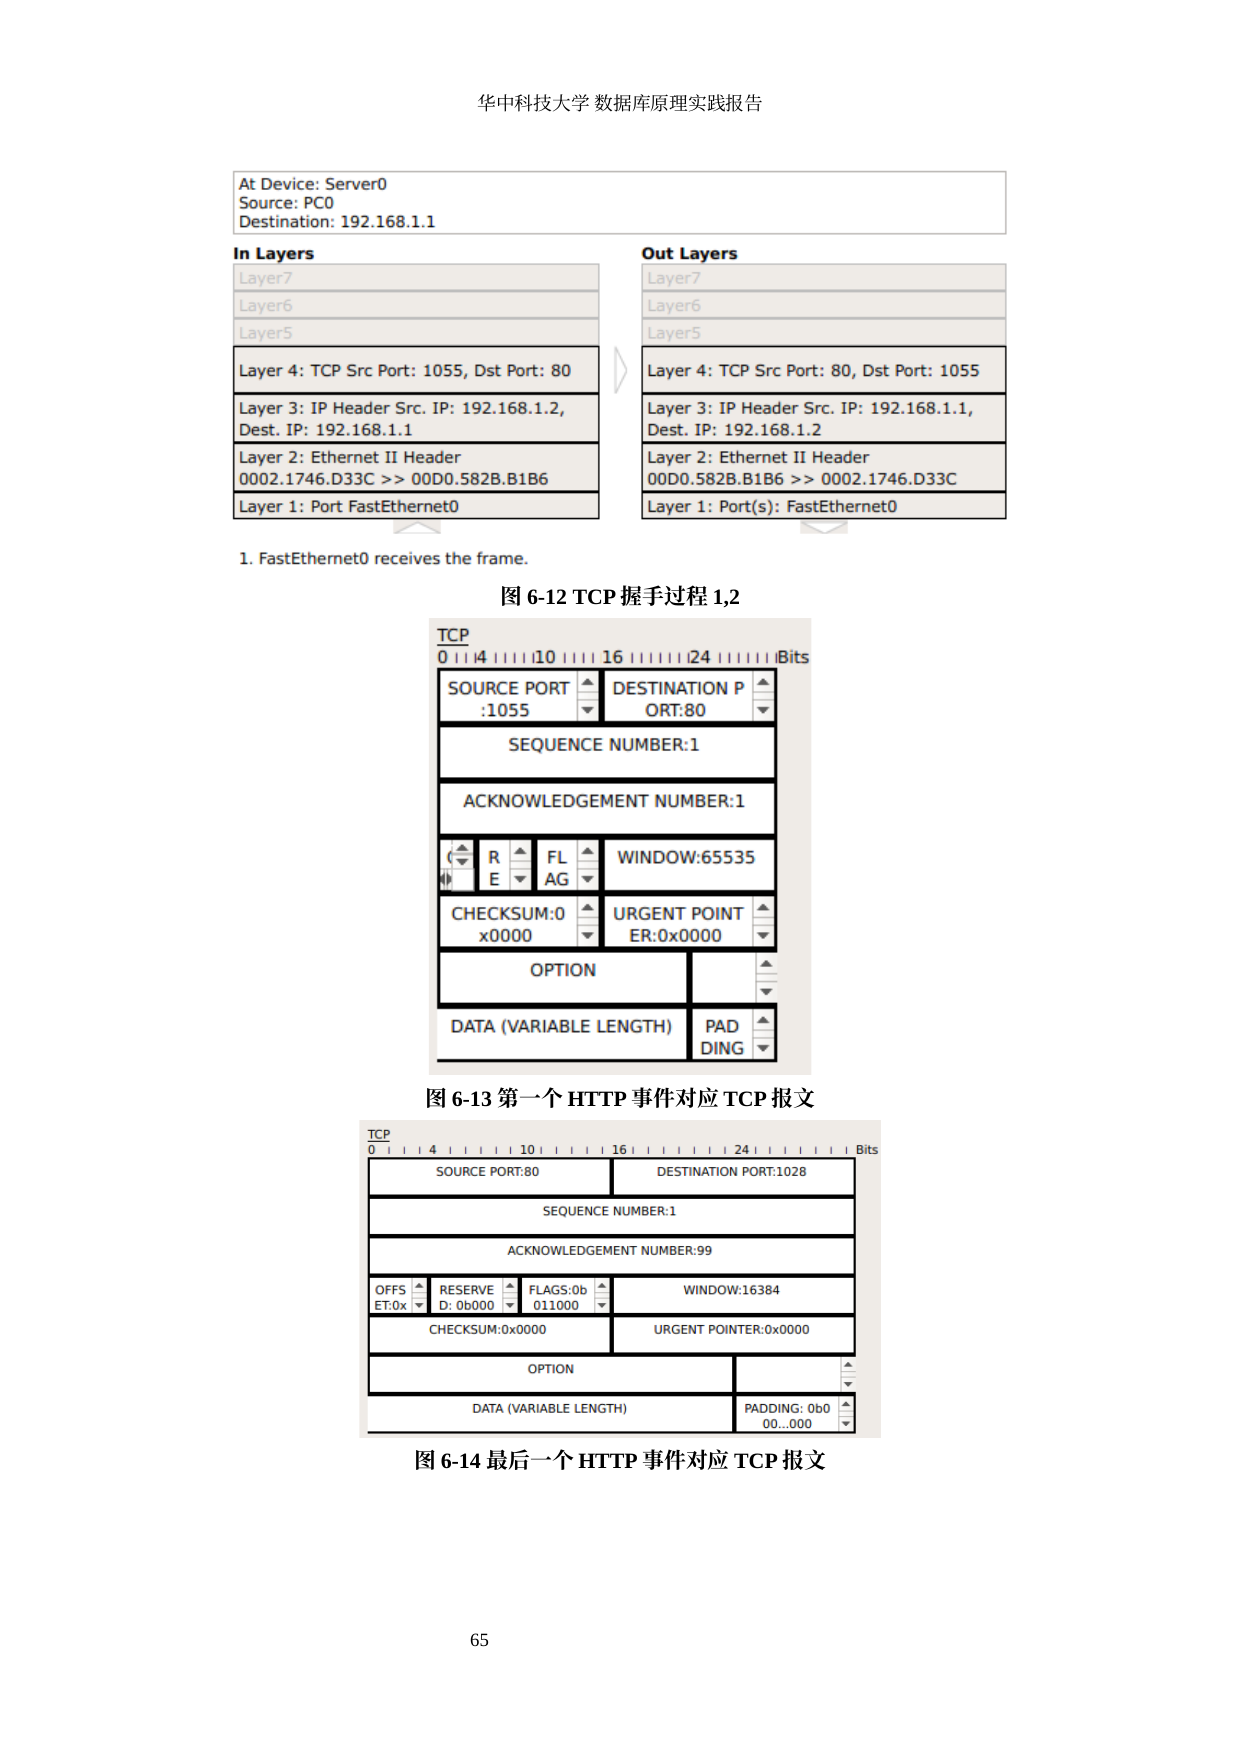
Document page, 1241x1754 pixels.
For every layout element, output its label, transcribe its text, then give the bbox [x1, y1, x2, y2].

text 图6-13 第一个HTTP事件对应TCP报文 [187, 1081, 1053, 1112]
text 图6-14 最后一个HTTP事件对应TCP报文 [187, 1443, 1053, 1475]
picture [359, 1120, 881, 1438]
picture [226, 162, 1014, 573]
picture [428, 618, 812, 1075]
text 图6-12 TCP握手过程1,2 [187, 579, 1053, 611]
